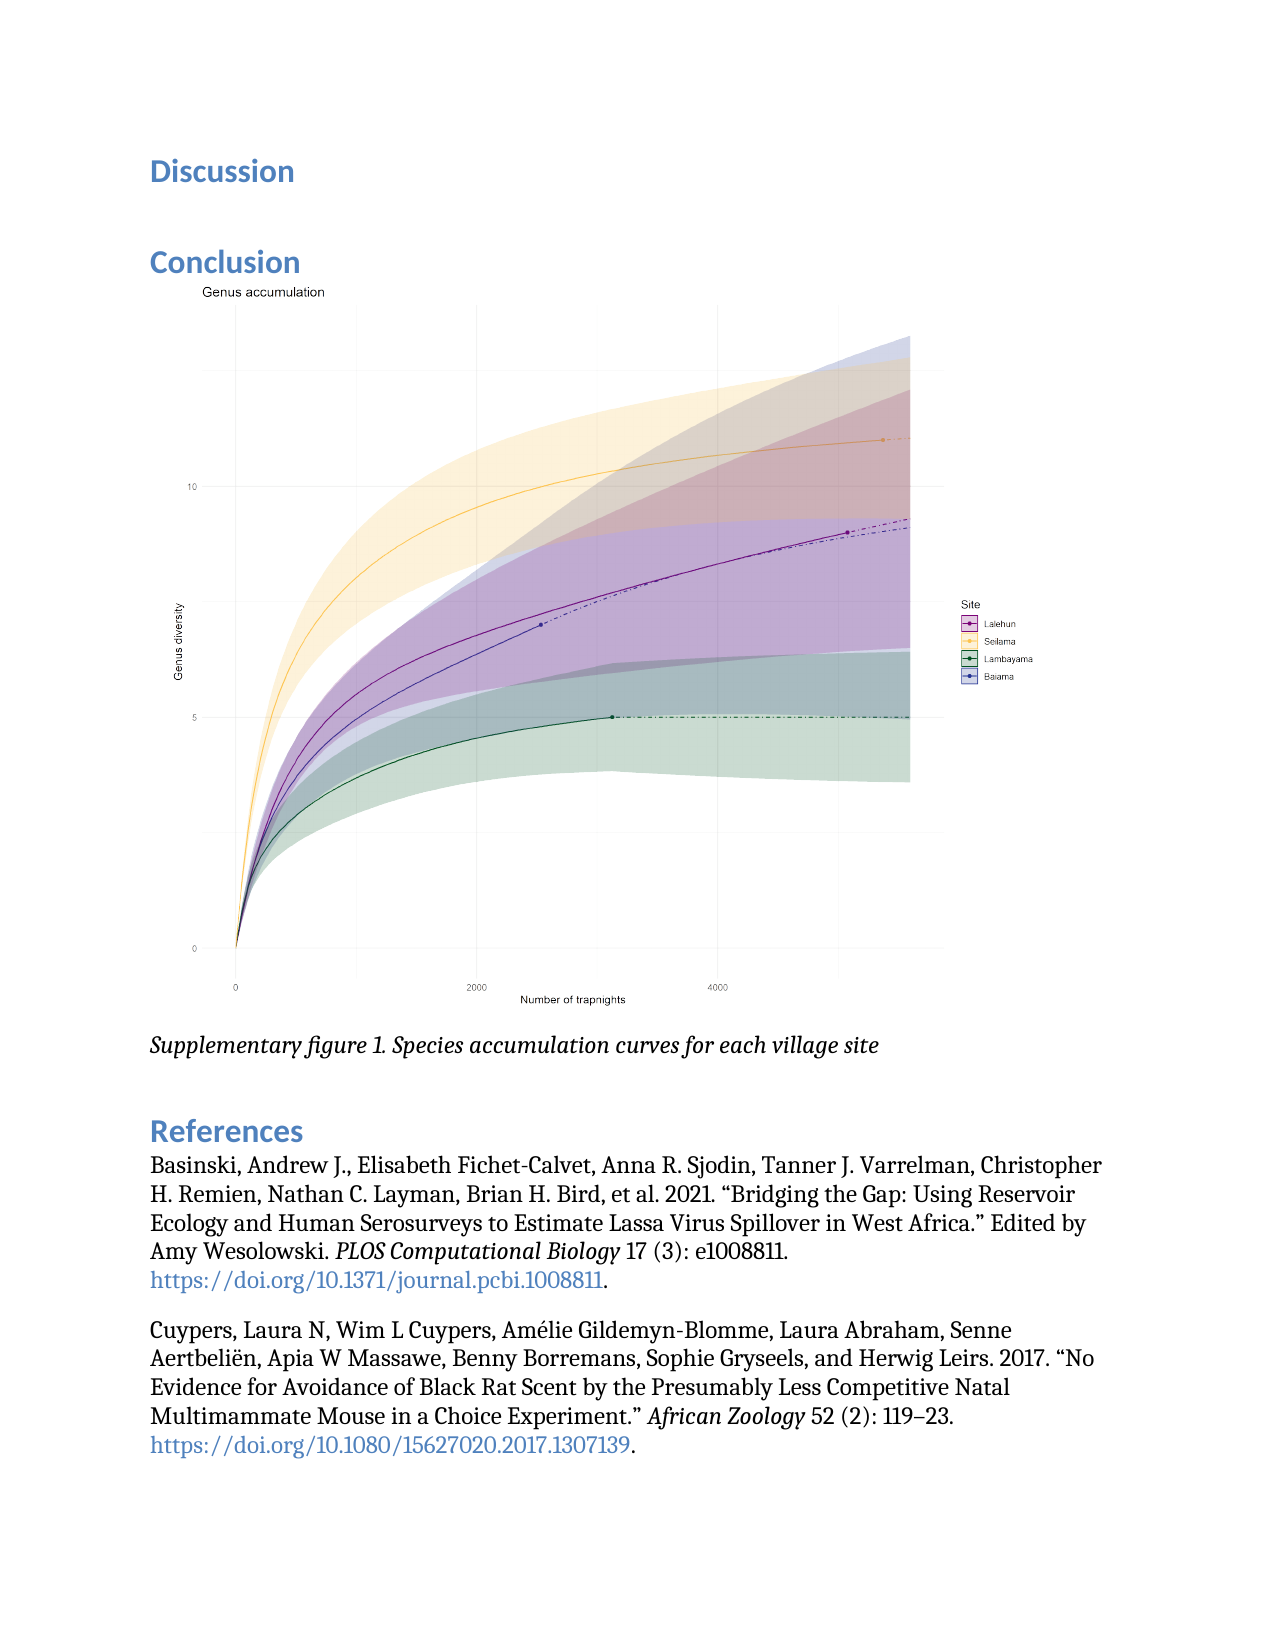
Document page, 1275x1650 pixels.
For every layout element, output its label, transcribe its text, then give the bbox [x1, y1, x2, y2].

picture [168, 281, 1044, 1011]
text Cuypers, Laura N, Wim L Cuypers, Amélie Gildemyn-Blomme, Laura Abraham, Senne Aertbeliën, Apia W Massawe, Benny Borremans, Sophie Gryseels, and Herwig Leirs. 2017. “No Evidence for Avoidance of Black Rat Scent by the Presumably Less Competitive Natal Multimammate Mouse in a Choice Experiment.” African Zoology 52 (2): 119–23. https://doi.org/10.1080/15627020.2017.1307139. [150, 1316, 1125, 1459]
text Supplementary figure 1. Species accumulation curves for each village site [150, 1031, 1125, 1060]
subtitle Conclusion [150, 241, 1125, 281]
text Basinski, Andrew J., Elisabeth Fichet-Calvet, Anna R. Sjodin, Tanner J. Varrelman, Christopher H. Remien, Nathan C. Layman, Brian H. Bird, et al. 2021. “Bridging the Gap: Using Reservoir Ecology and Human Serosurveys to Estimate Lassa Virus Spillover in West Africa.” Edited by Amy Wesolowski. PLOS Computational Biology 17 (3): e1008811. https://doi.org/10.1371/journal.pcbi.1008811. [150, 1151, 1125, 1295]
subtitle References [150, 1110, 1125, 1151]
subtitle Discussion [150, 150, 1125, 191]
